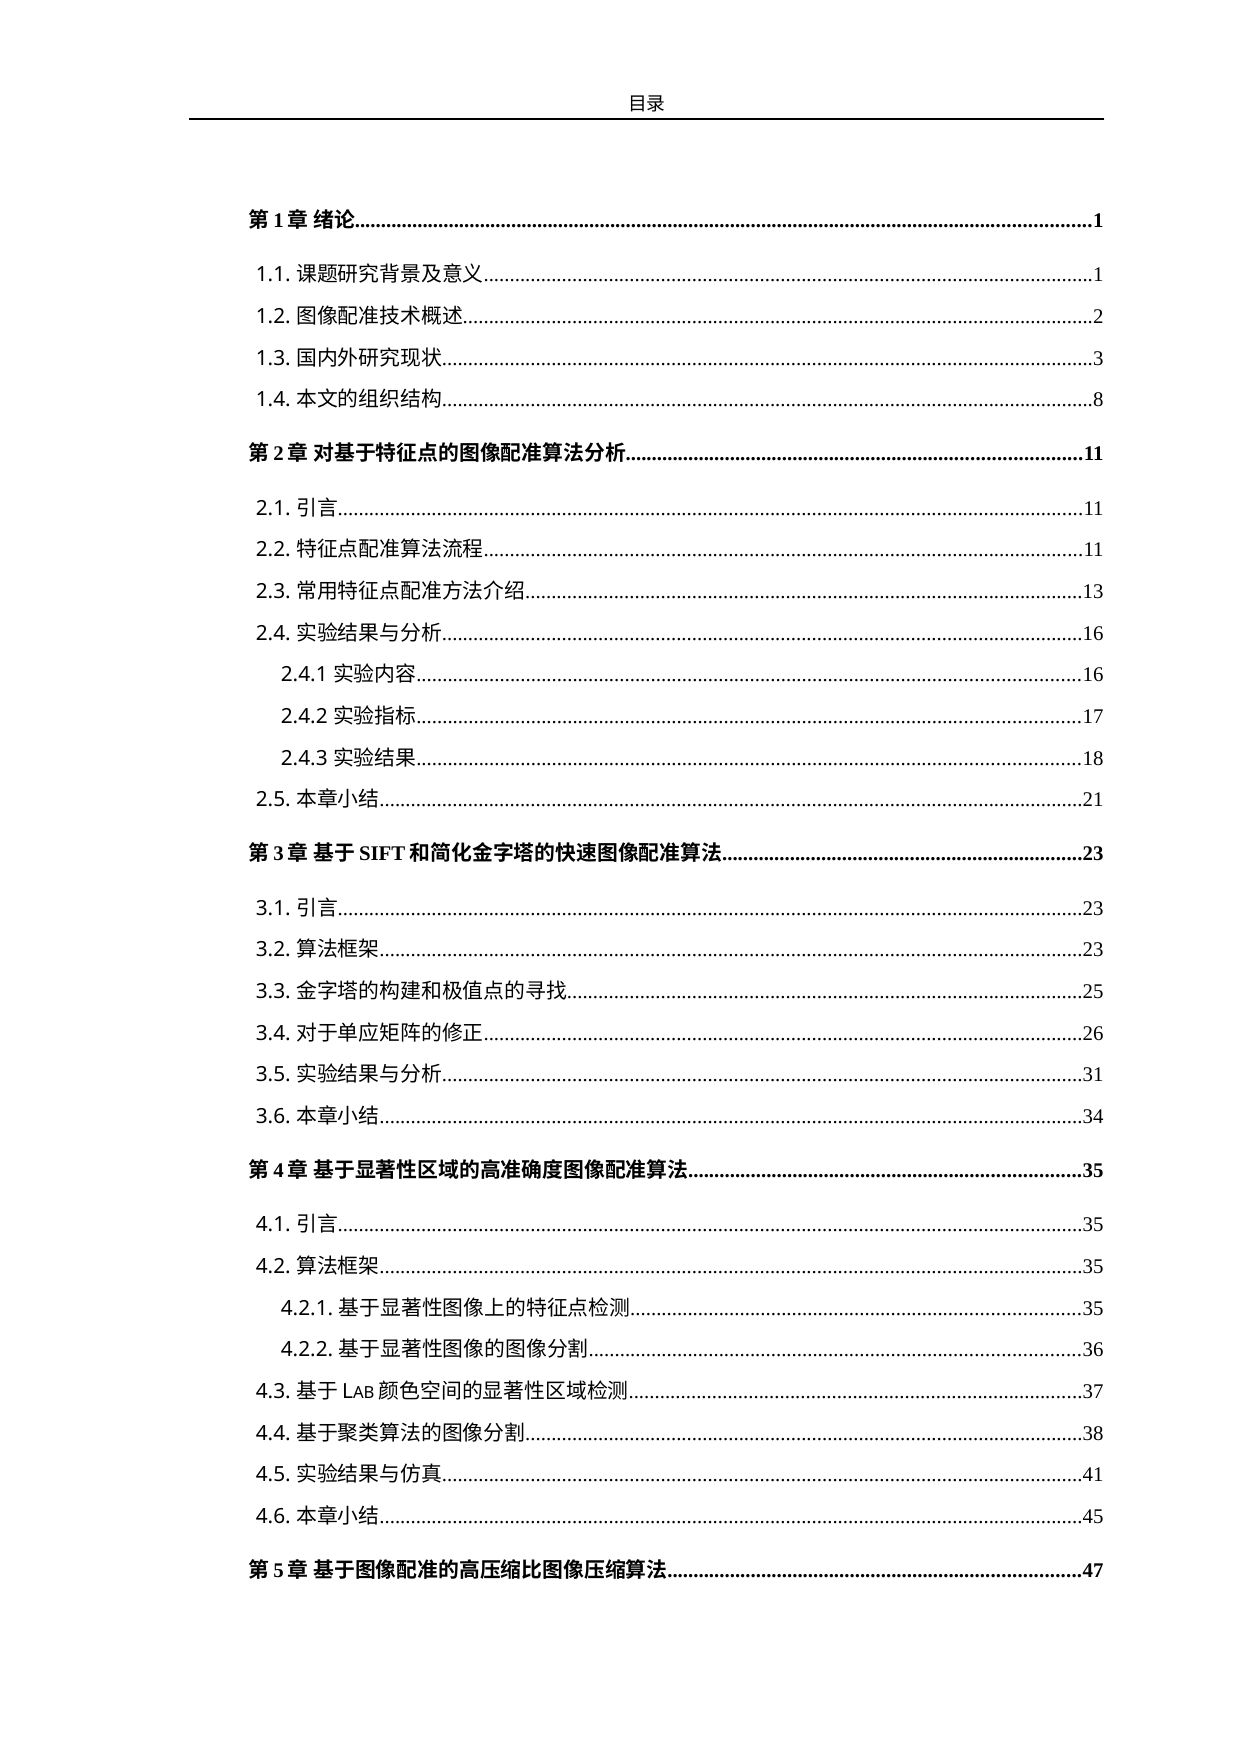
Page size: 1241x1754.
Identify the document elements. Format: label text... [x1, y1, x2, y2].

text 1.2. 图像配准技术概述 2 [214, 290, 1104, 332]
text 4.2.2. 基于显著性图像的图像分割 36 [239, 1323, 1104, 1365]
text 第1章 绪论 1 [189, 194, 1104, 236]
text 3.4. 对于单应矩阵的修正 26 [214, 1007, 1104, 1048]
text 2.5. 本章小结 21 [214, 773, 1104, 815]
text 4.3. 基于Lab颜色空间的显著性区域检测 37 [214, 1365, 1104, 1407]
text 2.3. 常用特征点配准方法介绍 13 [214, 565, 1104, 607]
text 3.6. 本章小结 34 [214, 1090, 1104, 1132]
text 4.4. 基于聚类算法的图像分割 38 [214, 1407, 1104, 1448]
text 2.2. 特征点配准算法流程 11 [214, 523, 1104, 565]
text 4.2. 算法框架 35 [214, 1240, 1104, 1282]
text 2.4. 实验结果与分析 16 [214, 607, 1104, 648]
text 3.2. 算法框架 23 [214, 923, 1104, 965]
text 1.3. 国内外研究现状 3 [214, 332, 1104, 373]
text 4.1. 引言 35 [214, 1198, 1104, 1240]
text 2.1. 引言 11 [214, 482, 1104, 523]
text 第2章 对基于特征点的图像配准算法分析 11 [189, 427, 1104, 469]
text 第5章 基于图像配准的高压缩比图像压缩算法 47 [189, 1544, 1104, 1586]
text 4.2.1. 基于显著性图像上的特征点检测 35 [239, 1282, 1104, 1323]
text 1.1. 课题研究背景及意义 1 [214, 248, 1104, 290]
text 第4章 基于显著性区域的高准确度图像配准算法 35 [189, 1144, 1104, 1186]
text 2.4.1 实验内容 16 [239, 648, 1104, 690]
text 2.4.2 实验指标 17 [239, 690, 1104, 732]
text 3.1. 引言 23 [214, 882, 1104, 923]
text 4.5. 实验结果与仿真 41 [214, 1448, 1104, 1490]
text 3.3. 金字塔的构建和极值点的寻找 25 [214, 965, 1104, 1007]
text 4.6. 本章小结 45 [214, 1490, 1104, 1532]
text 第3章 基于SIFT和简化金字塔的快速图像配准算法 23 [189, 827, 1104, 869]
text 2.4.3 实验结果 18 [239, 732, 1104, 773]
text 1.4. 本文的组织结构 8 [214, 373, 1104, 415]
text 3.5. 实验结果与分析 31 [214, 1048, 1104, 1090]
